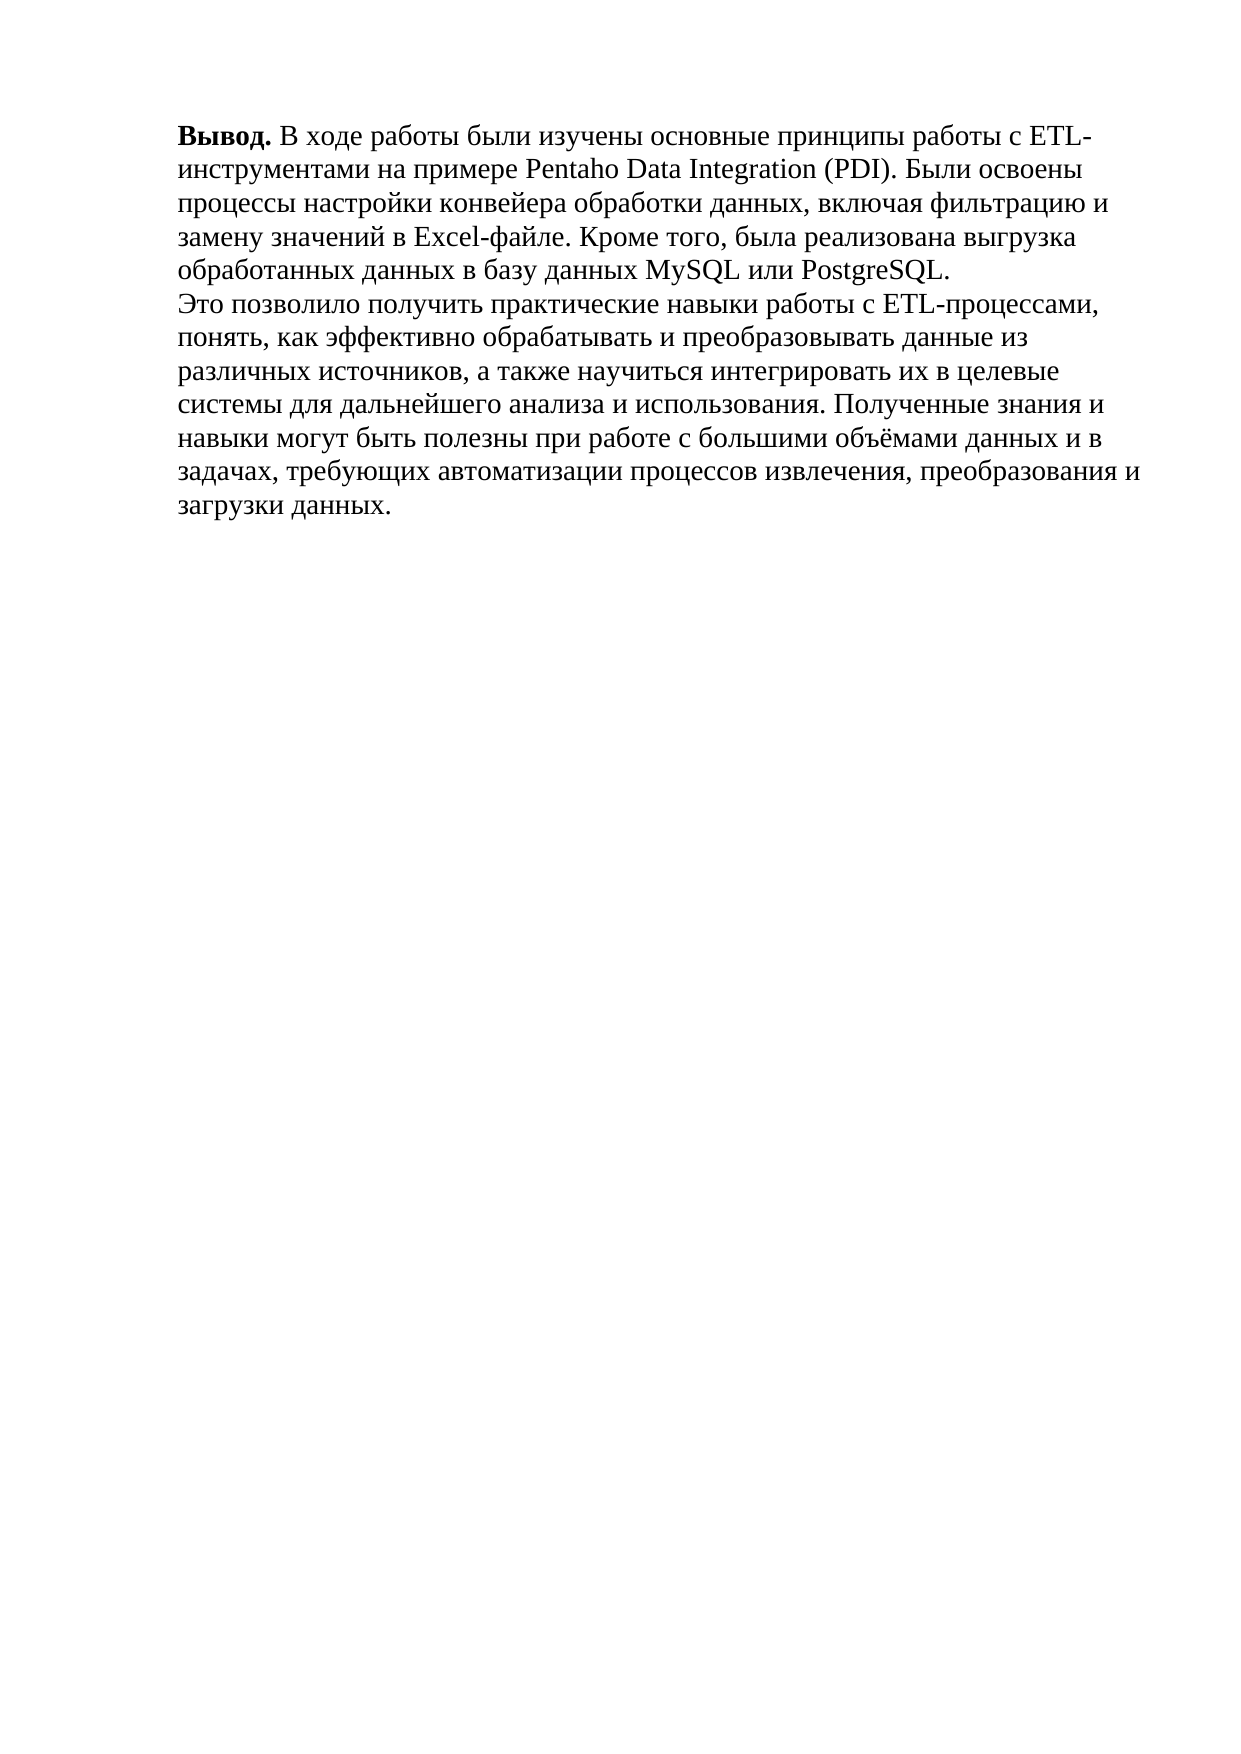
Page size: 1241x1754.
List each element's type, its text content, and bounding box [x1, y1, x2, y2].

text Это позволило получить практические навыки работы с ETL-процессами, понять, как эффективно обрабатывать и преобразовывать данные из различных источников, а также научиться интегрировать их в целевые системы для дальнейшего анализа и использования. Полученные знания и навыки могут быть полезны при работе с большими объёмами данных и в задачах, требующих автоматизации процессов извлечения, преобразования и загрузки данных. [177, 286, 1152, 521]
text Вывод. В ходе работы были изучены основные принципы работы с ETL-инструментами на примере Pentaho Data Integration (PDI). Были освоены процессы настройки конвейера обработки данных, включая фильтрацию и замену значений в Excel-файле. Кроме того, была реализована выгрузка обработанных данных в базу данных MySQL или PostgreSQL. [177, 118, 1152, 286]
